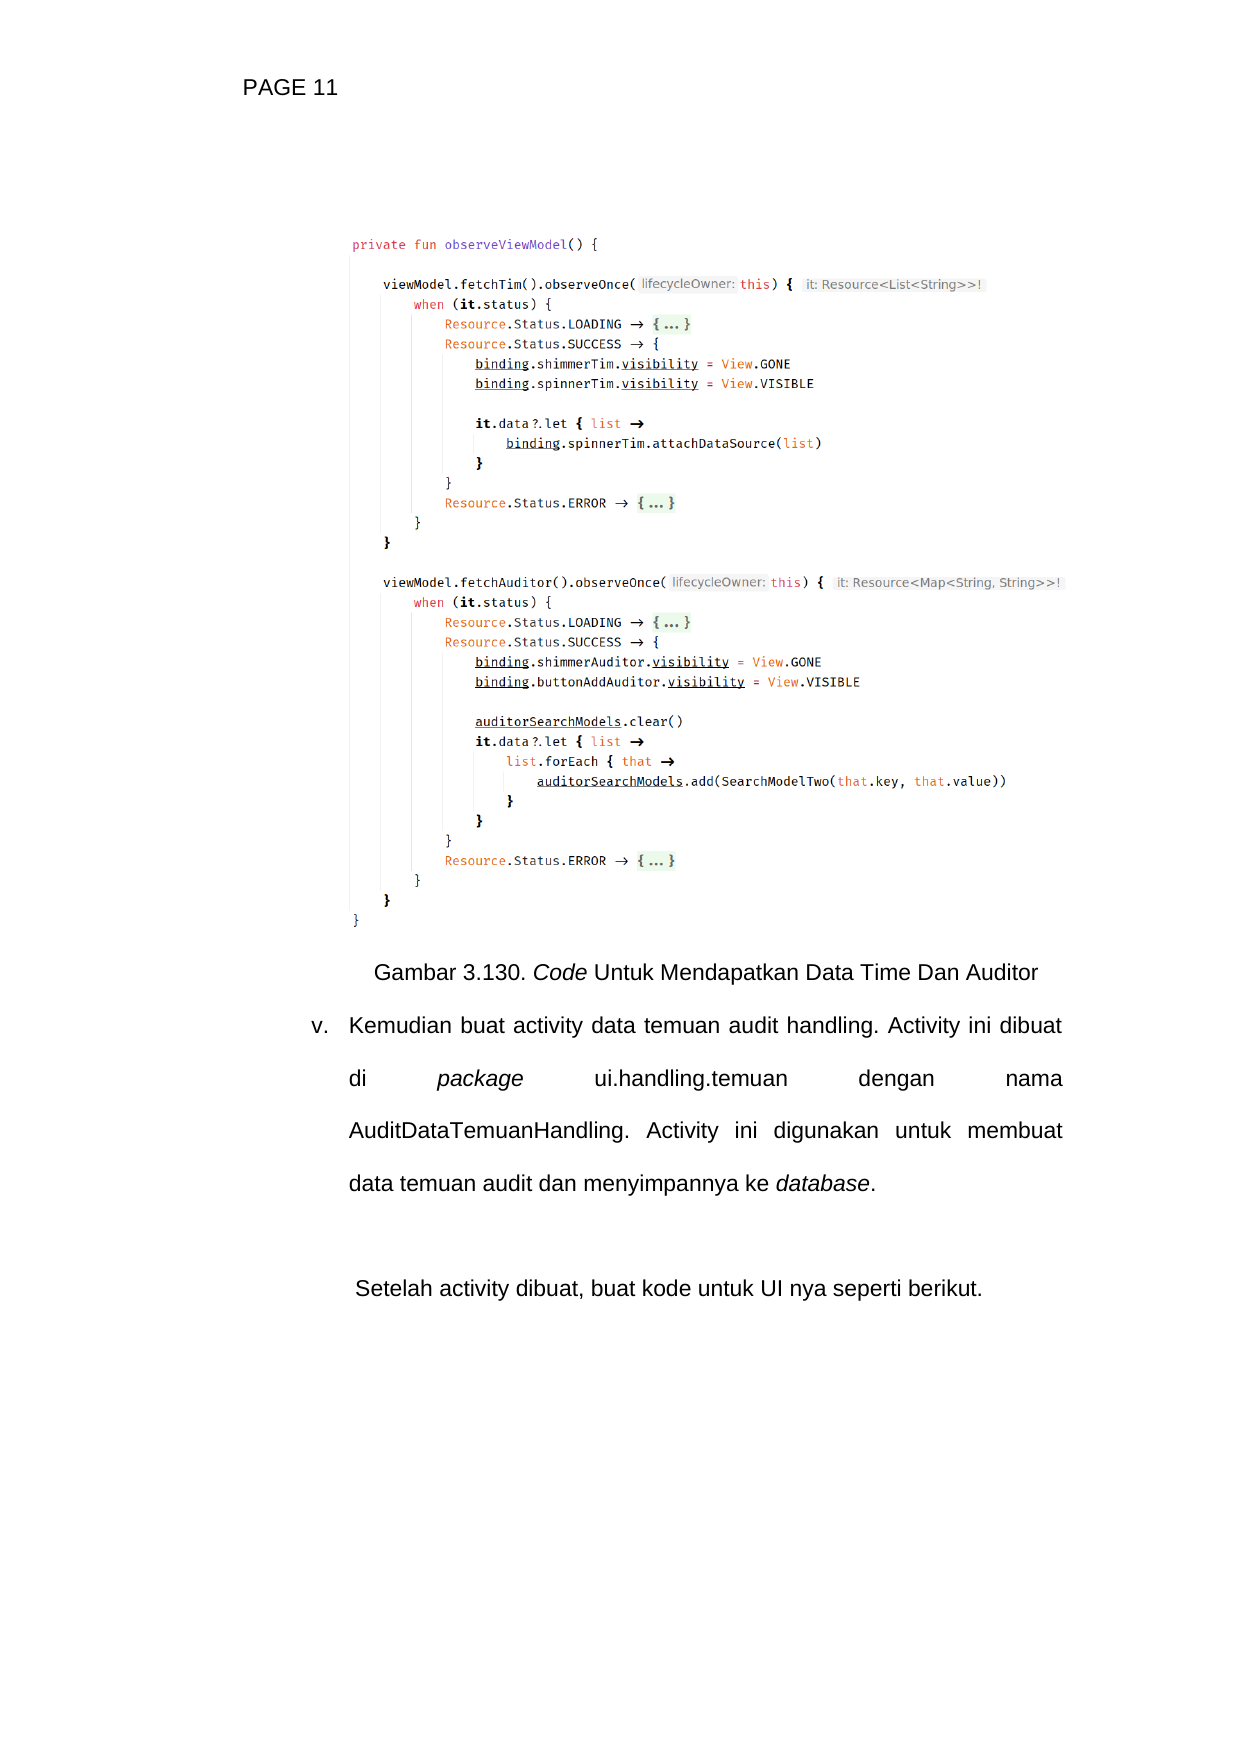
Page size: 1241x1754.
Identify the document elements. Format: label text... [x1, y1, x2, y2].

title Kemudian buat activity data temuan audit handling. Activity ini dibuat di package ui.handling.temuan dengan nama AuditDataTemuanHandling. Activity ini digunakan untuk membuat data temuan audit dan menyimpannya ke database. [311, 1012, 1063, 1196]
title Setelah activity dibuat, buat kode untuk UI nya seperti berikut. [349, 1275, 1063, 1302]
picture [348, 236, 1067, 931]
text Gambar 3.130. Code Untuk Mendapatkan Data Time Dan Auditor [349, 959, 1063, 986]
